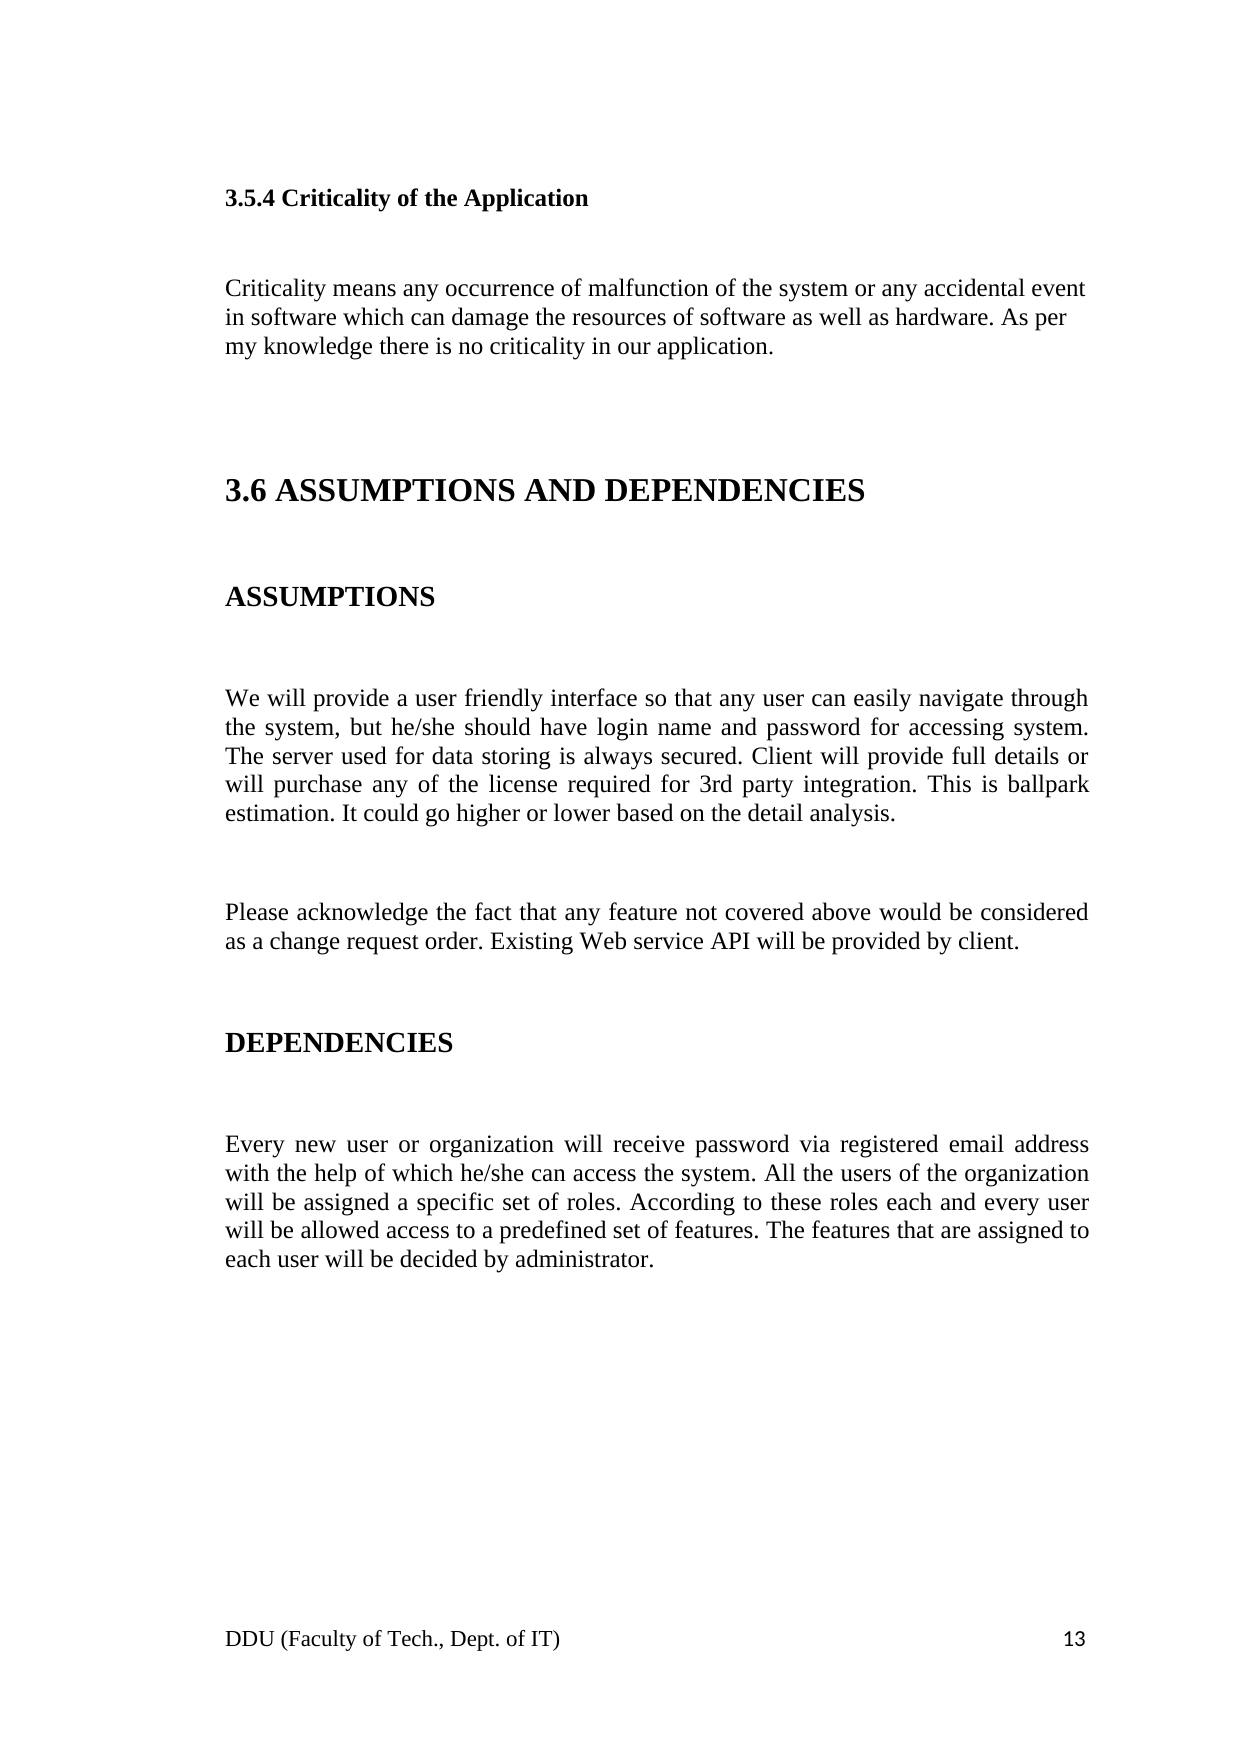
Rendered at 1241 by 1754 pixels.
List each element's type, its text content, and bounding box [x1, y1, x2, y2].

text 3.6 ASSUMPTIONS AND DEPENDENCIES [225, 471, 1090, 509]
text ASSUMPTIONS [225, 579, 1090, 613]
text Criticality means any occurrence of malfunction of the system or any accidental event in software which can damage the resources of software as well as hardware. As per my knowledge there is no criticality in our application. [225, 273, 1090, 360]
text We will provide a user friendly interface so that any user can easily navigate through the system, but he/she should have login name and password for accessing system. The server used for data storing is always secured. Client will provide full details or will purchase any of the license required for 3rd party integration. This is ballpark estimation. It could go higher or lower based on the detail analysis. [225, 683, 1090, 827]
text Every new user or organization will receive password via registered email address with the help of which he/she can access the system. All the users of the organization will be assigned a specific set of roles. According to these roles each and every user will be allowed access to a predefined set of features. The features that are assigned to each user will be decided by administrator. [225, 1129, 1090, 1273]
text Please acknowledge the fact that any feature not covered above would be considered as a change request order. Existing Web service API will be provided by client. [225, 897, 1090, 955]
text DEPENDENCIES [225, 1025, 1090, 1059]
text 3.5.4 Criticality of the Application [225, 183, 1090, 212]
